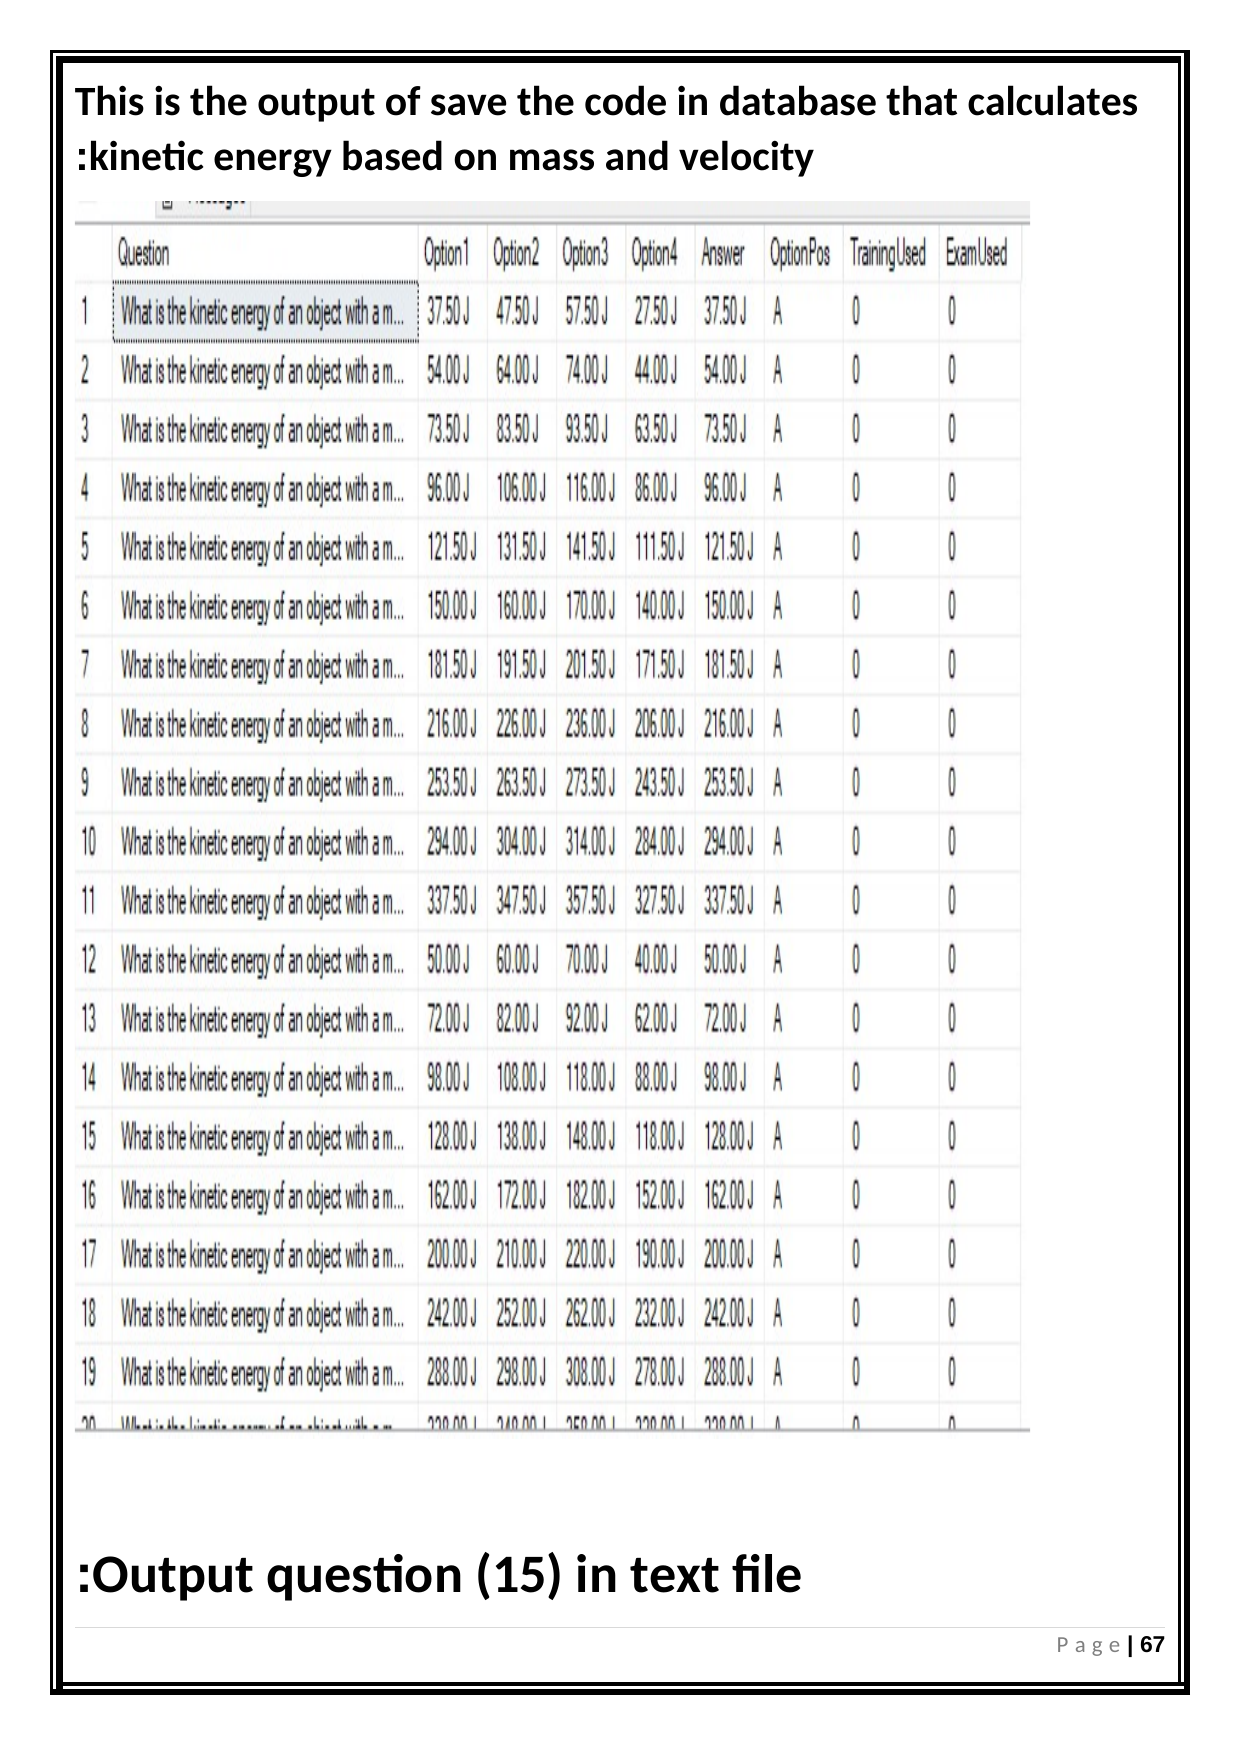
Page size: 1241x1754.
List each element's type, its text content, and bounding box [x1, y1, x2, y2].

text Output question (15) in text file: [75, 1540, 1165, 1606]
text This is the output of save the code in database that calculates kinetic energy based on mass and velocity: [75, 75, 1165, 181]
picture [74, 201, 1031, 1439]
